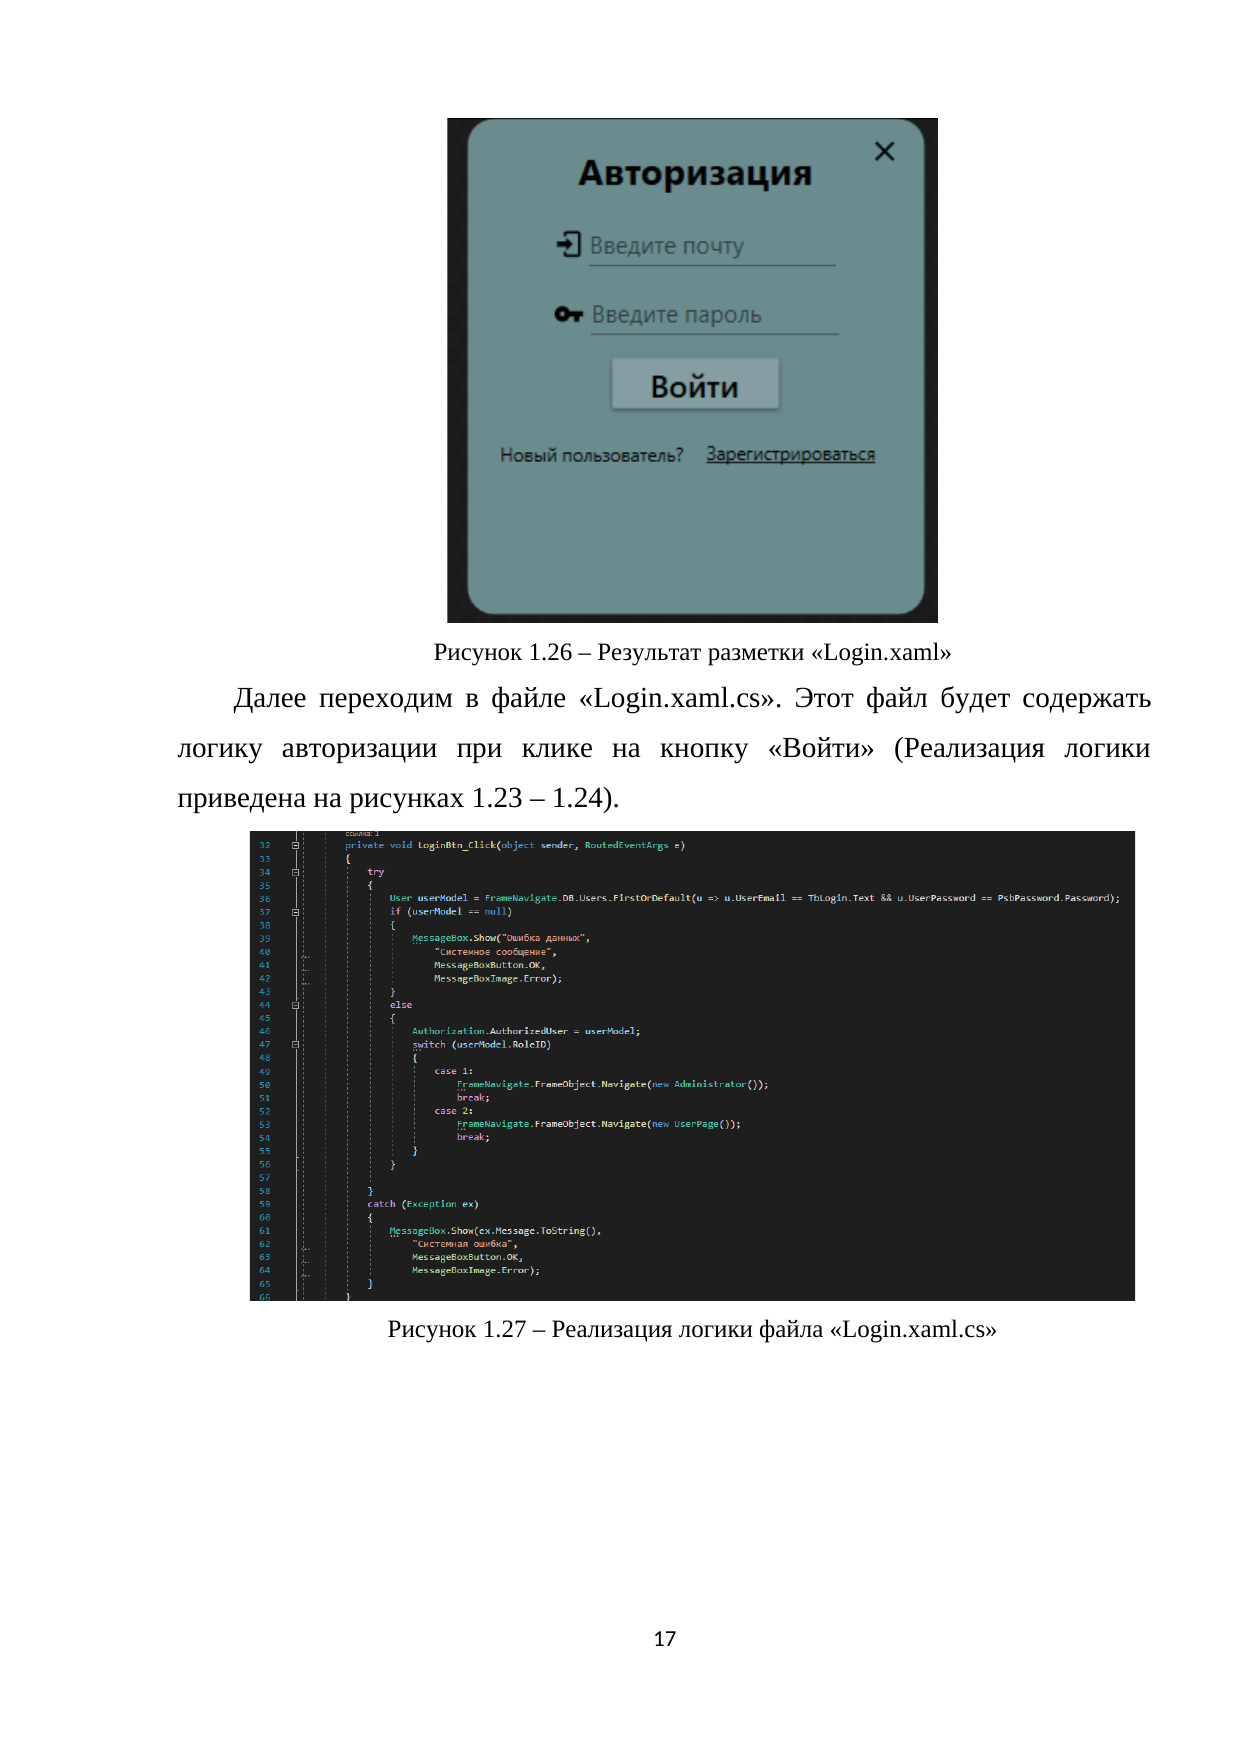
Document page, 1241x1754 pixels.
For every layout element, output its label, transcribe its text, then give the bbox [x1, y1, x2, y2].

picture [447, 118, 938, 623]
text Рисунок 1.27 – Реализация логики файла «Login.xaml.cs» [177, 1314, 1152, 1343]
text Далее переходим в файле «Login.xaml.cs». Этот файл будет содержать логику авторизации при клике на кнопку «Войти» (Реализация логики приведена на рисунках 1.23 – 1.24). [177, 680, 1152, 814]
text Рисунок 1.26 – Результат разметки «Login.xaml» [177, 637, 1152, 666]
picture [249, 831, 1136, 1301]
